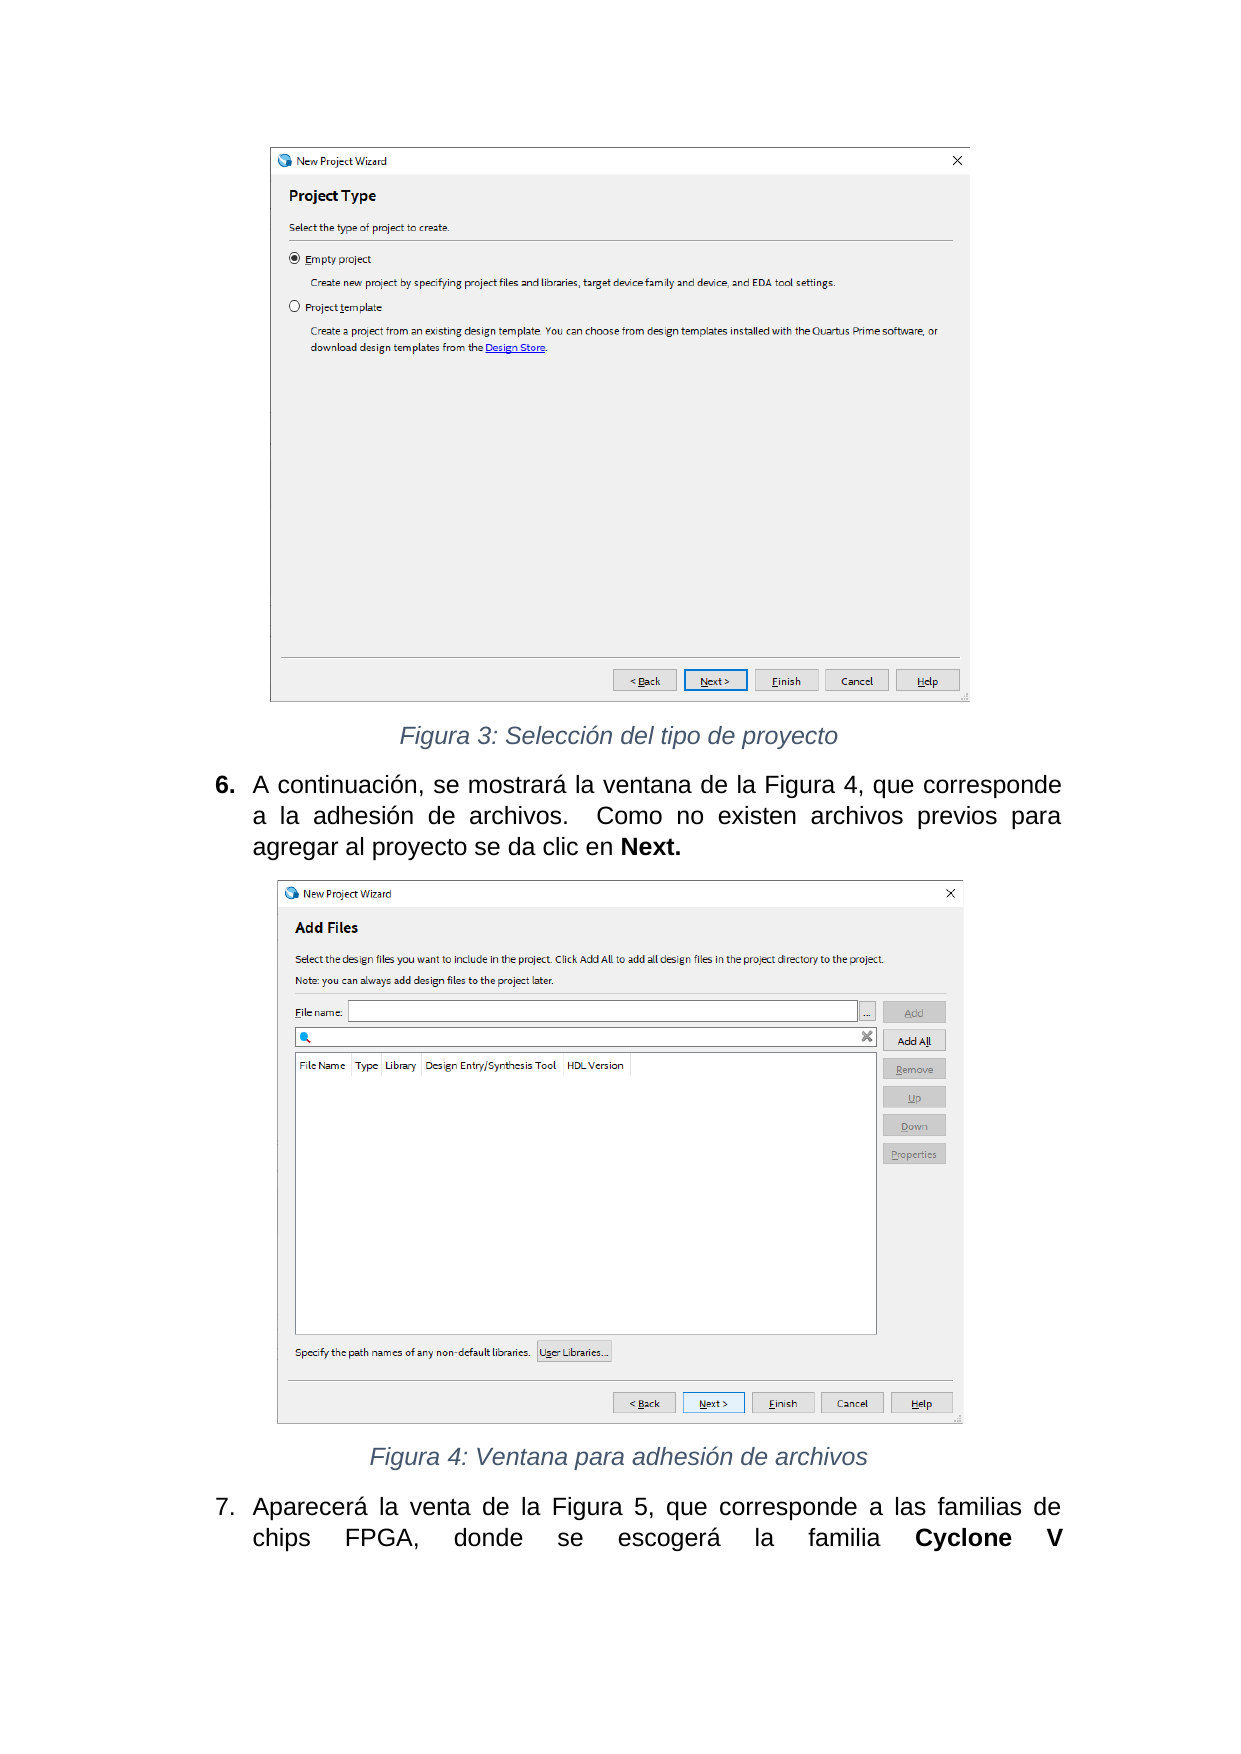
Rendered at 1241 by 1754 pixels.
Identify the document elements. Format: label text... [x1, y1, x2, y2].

text Figura 3: Selección del tipo de proyecto [177, 721, 1063, 749]
picture [277, 880, 964, 1424]
picture [270, 147, 970, 702]
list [215, 1492, 1063, 1551]
text Figura 4: Ventana para adhesión de archivos [177, 1442, 1063, 1471]
list A continuación, se mostrará la ventana de la Figura 4, que corresponde a la adhesión de archivos. Como no existen archivos previos para agregar al proyecto se da clic en Next. [215, 770, 1063, 861]
